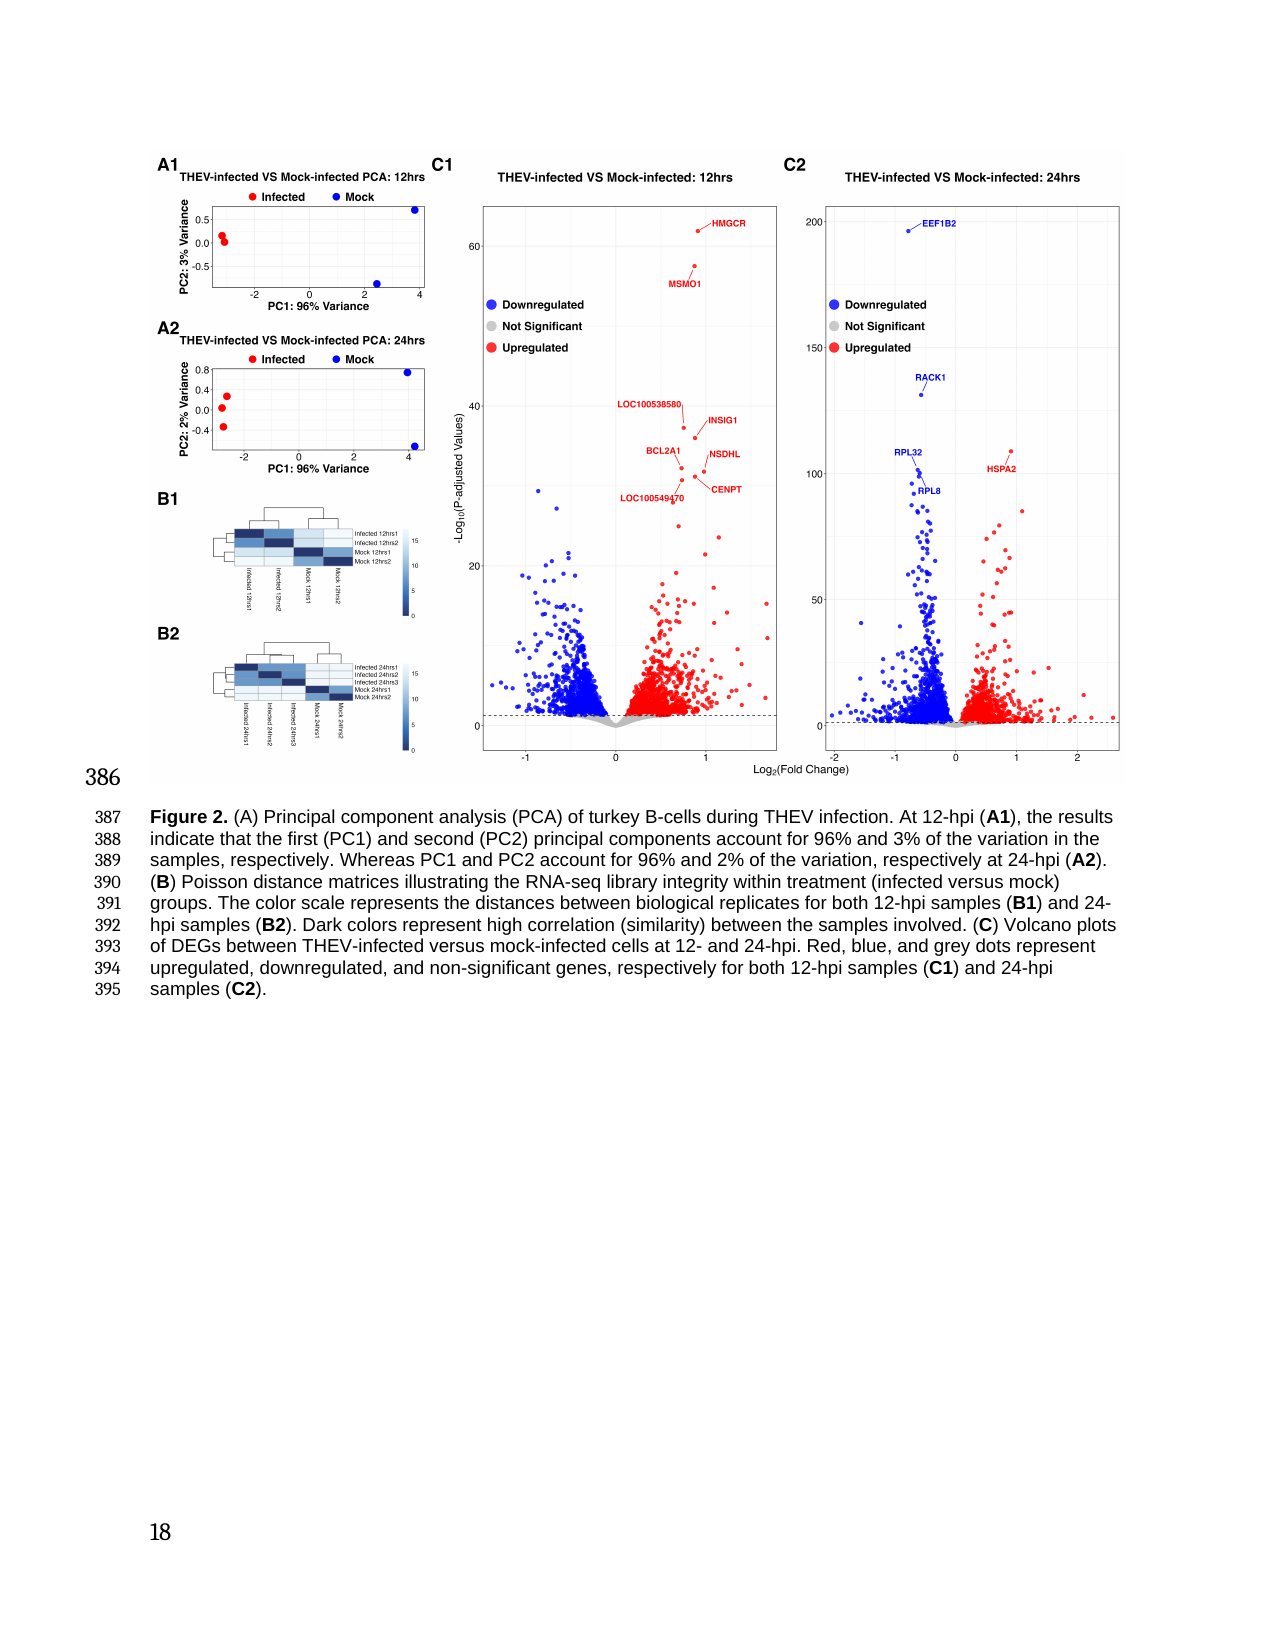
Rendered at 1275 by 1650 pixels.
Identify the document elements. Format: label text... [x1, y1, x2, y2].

text Figure 2. (A) Principal component analysis (PCA) of turkey B-cells during THEV infection. At 12-hpi (A1), the results indicate that the first (PC1) and second (PC2) principal components account for 96% and 3% of the variation in the samples, respectively. Whereas PC1 and PC2 account for 96% and 2% of the variation, respectively at 24-hpi (A2). (B) Poisson distance matrices illustrating the RNA-seq library integrity within treatment (infected versus mock) groups. The color scale represents the distances between biological replicates for both 12-hpi samples (B1) and 24-hpi samples (B2). Dark colors represent high correlation (similarity) between the samples involved. (C) Volcano plots of DEGs between THEV-infected versus mock-infected cells at 12- and 24-hpi. Red, blue, and grey dots represent upregulated, downregulated, and non-significant genes, respectively for both 12-hpi samples (C1) and 24-hpi samples (C2). [150, 806, 1125, 1000]
picture [150, 150, 1125, 785]
